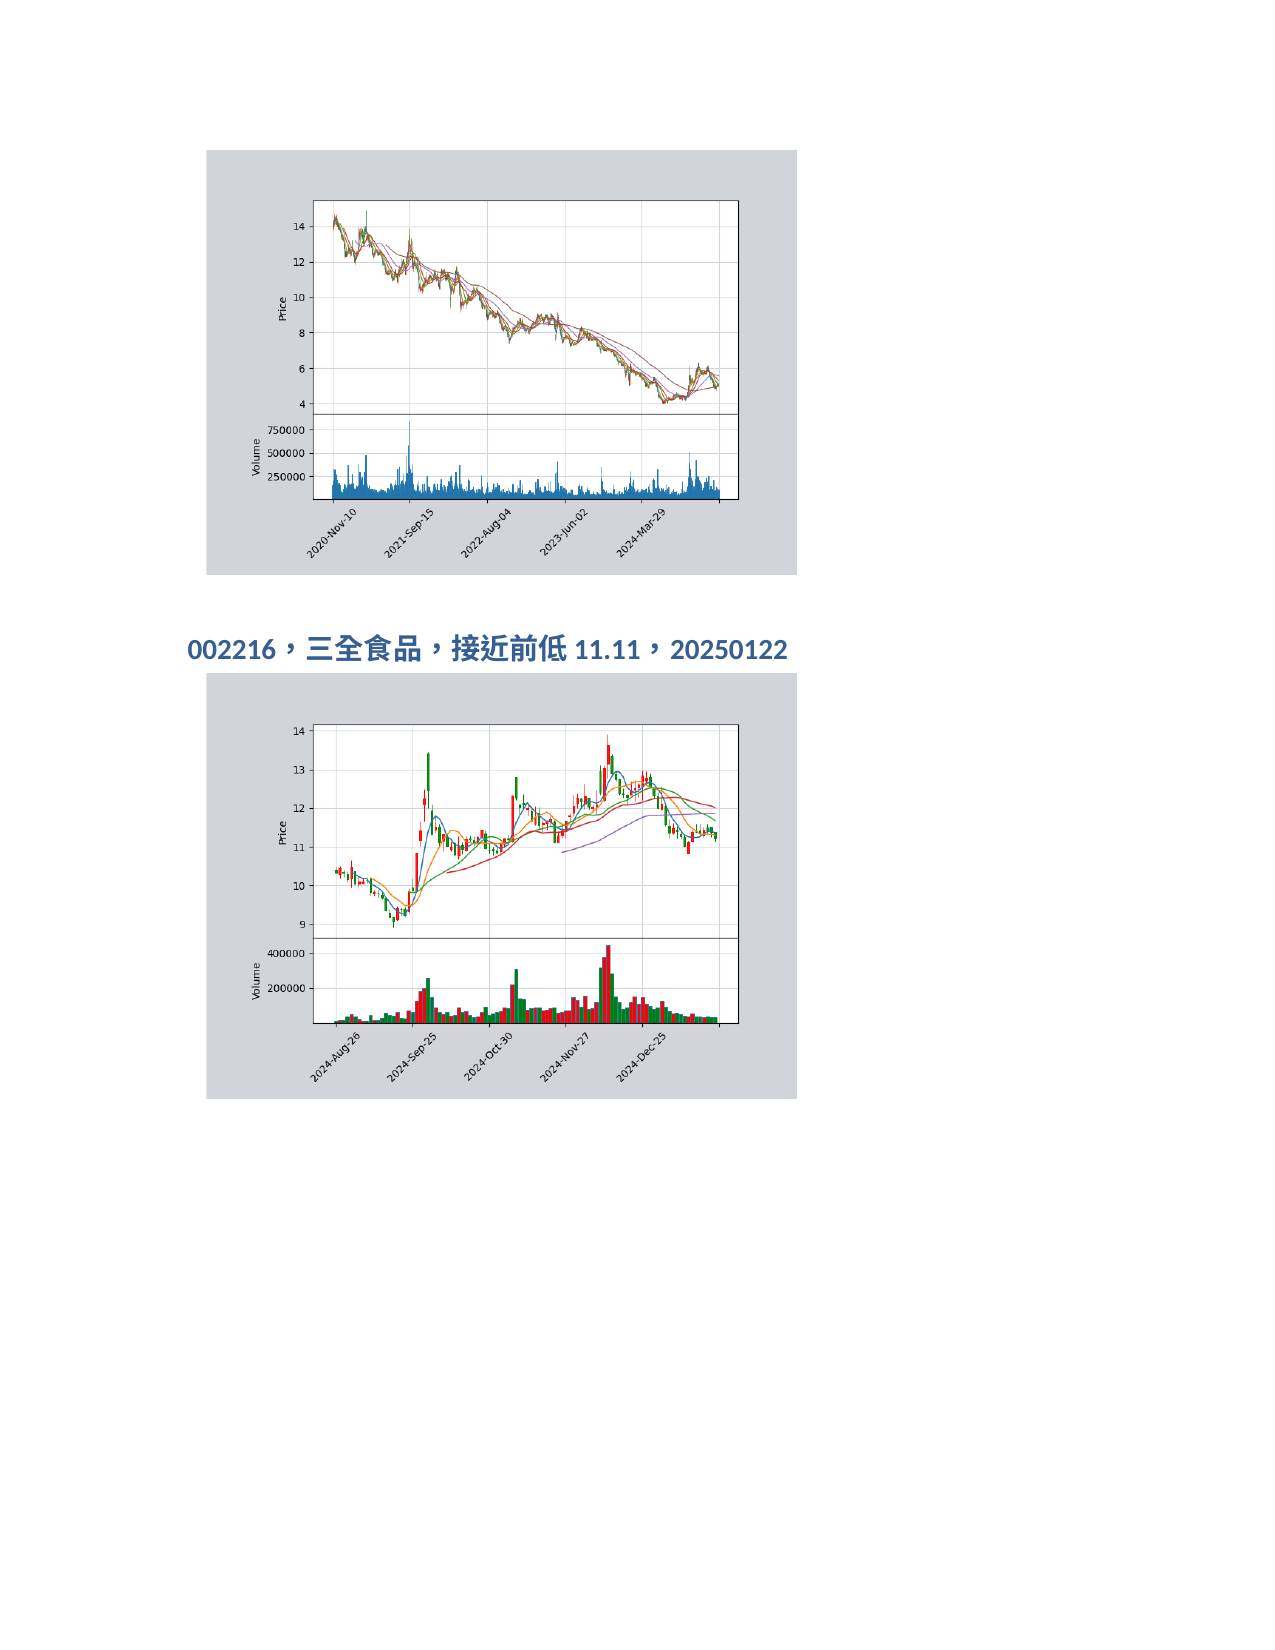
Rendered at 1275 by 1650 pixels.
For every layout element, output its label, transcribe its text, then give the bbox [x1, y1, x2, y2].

picture [206, 673, 797, 1099]
subtitle 002216，三全食品，接近前低11.11，20250122 [187, 628, 1087, 668]
picture [206, 150, 797, 575]
